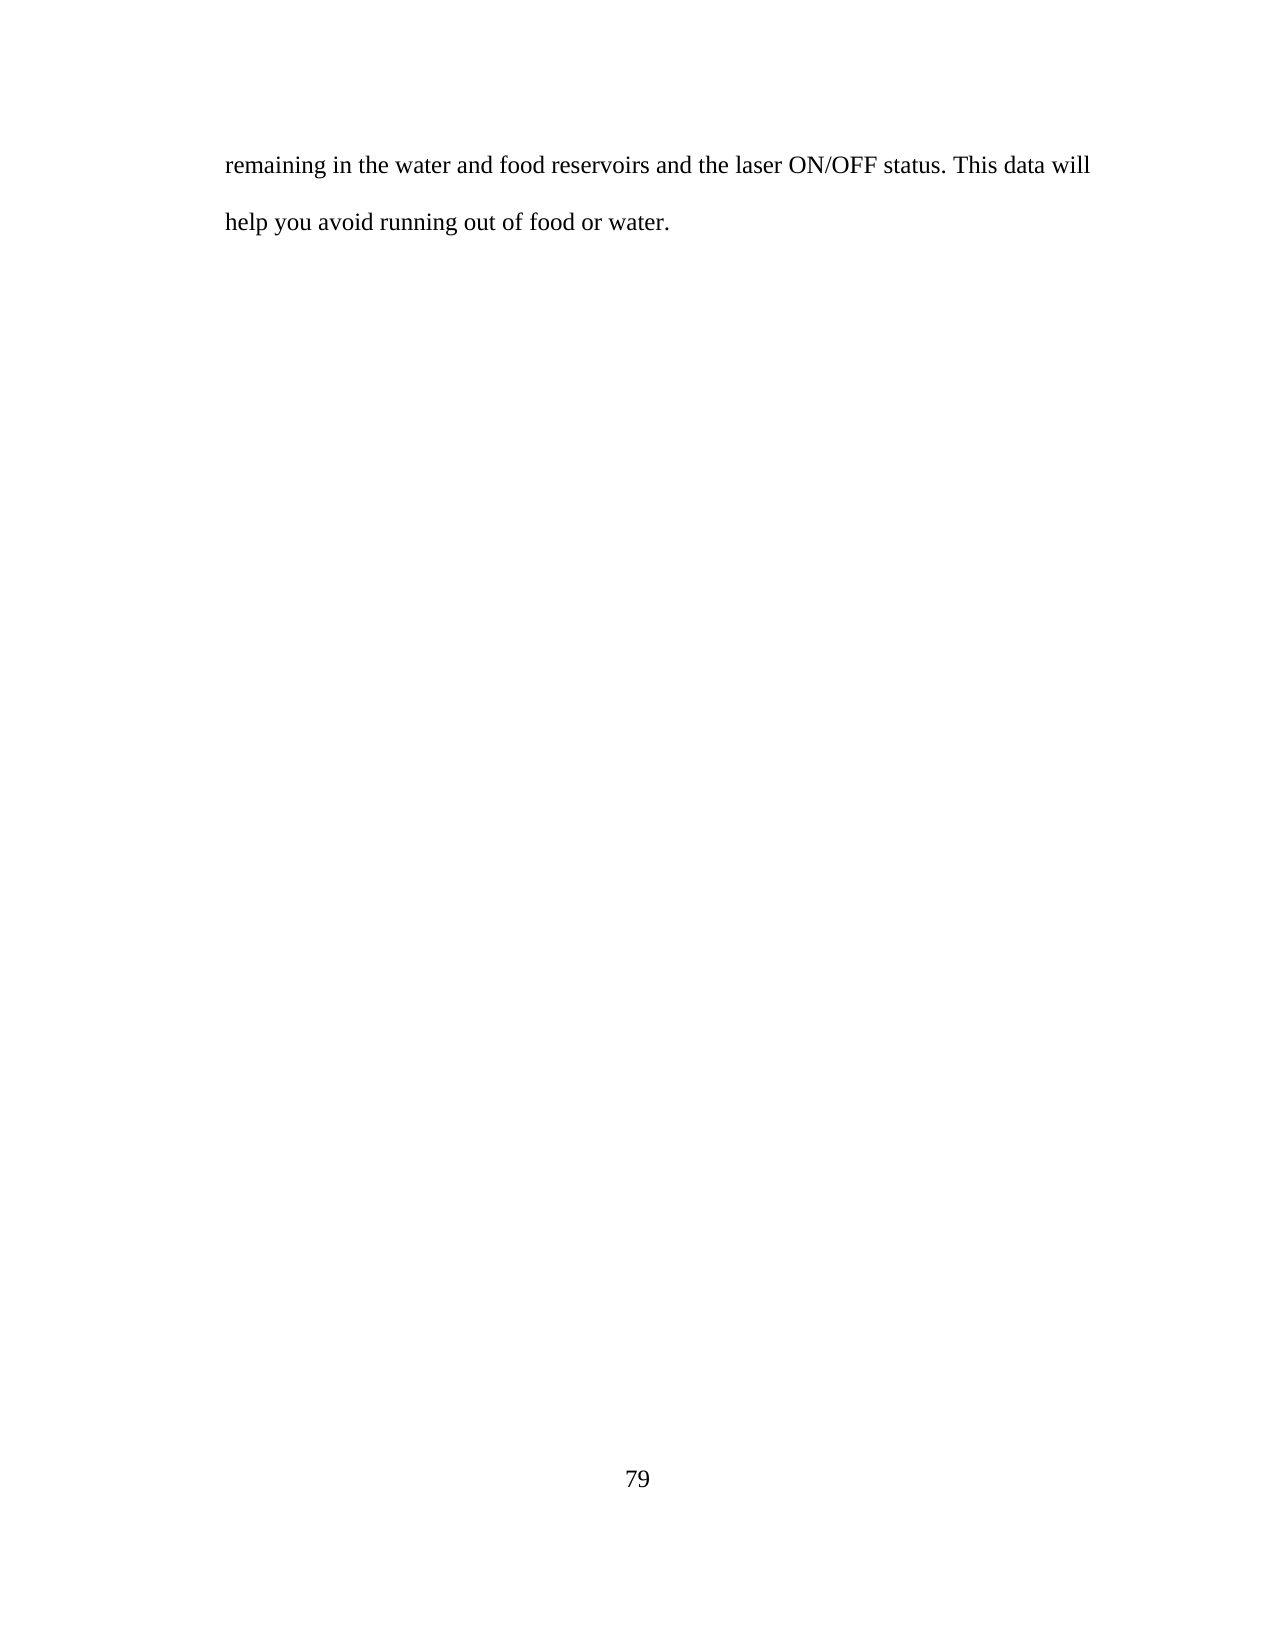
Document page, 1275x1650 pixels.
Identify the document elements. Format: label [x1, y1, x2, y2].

list [187, 150, 1125, 236]
